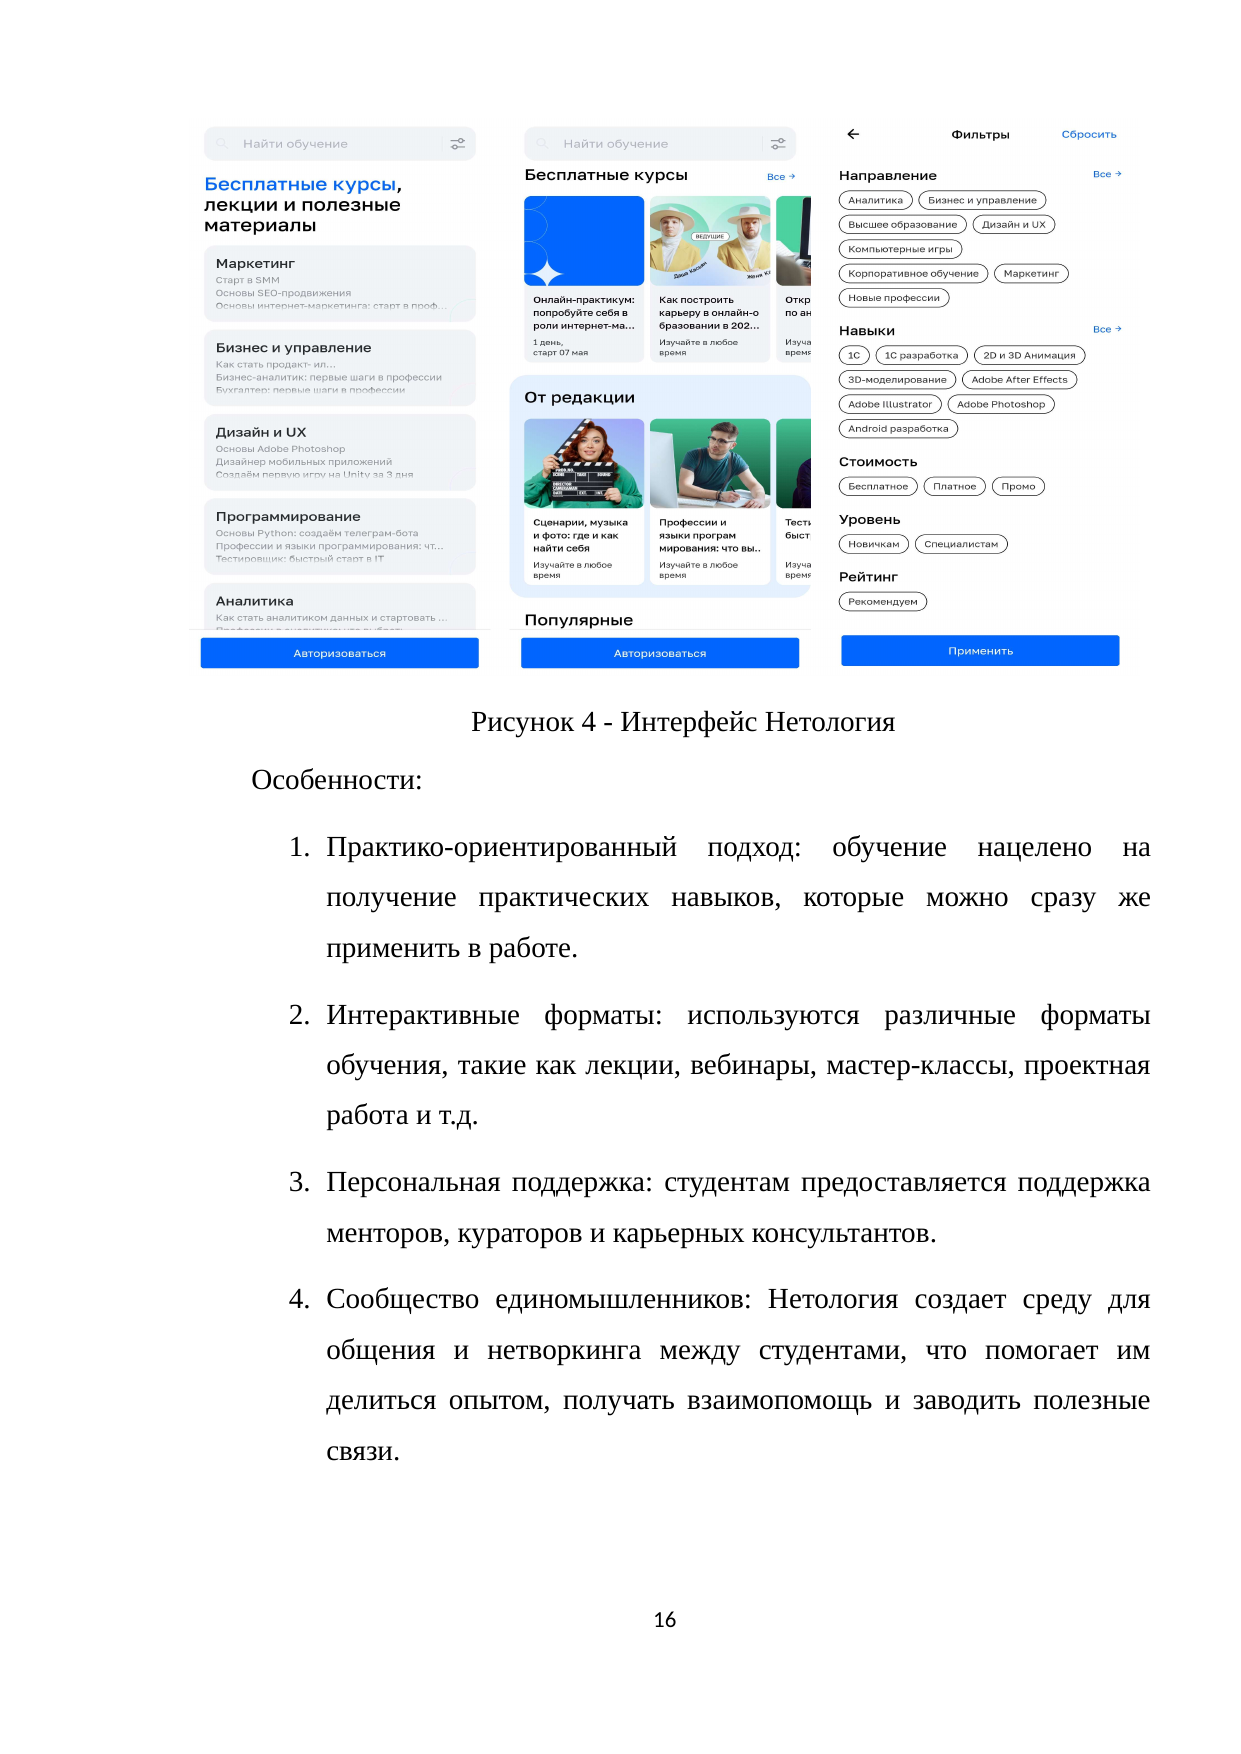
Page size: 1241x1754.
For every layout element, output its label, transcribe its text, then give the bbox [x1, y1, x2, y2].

text Особенности: [177, 762, 1152, 796]
list Сообщество единомышленников: Нетология создает среду для общения и нетворкинга между студентами, что помогает им делиться опытом, получать взаимопомощь и заводить полезные связи. [288, 1282, 1152, 1466]
list Практико-ориентированный подход: обучение нацелено на получение практических навыков, которые можно сразу же применить в работе. [288, 829, 1152, 963]
list Интерактивные форматы: используются различные форматы обучения, такие как лекции, вебинары, мастер-классы, проектная работа и т.д. [288, 997, 1152, 1131]
text Интерфейс Нетология [215, 704, 1152, 737]
list Персональная поддержка: студентам предоставляется поддержка менторов, кураторов и карьерных консультантов. [288, 1164, 1152, 1248]
picture [189, 118, 1140, 676]
